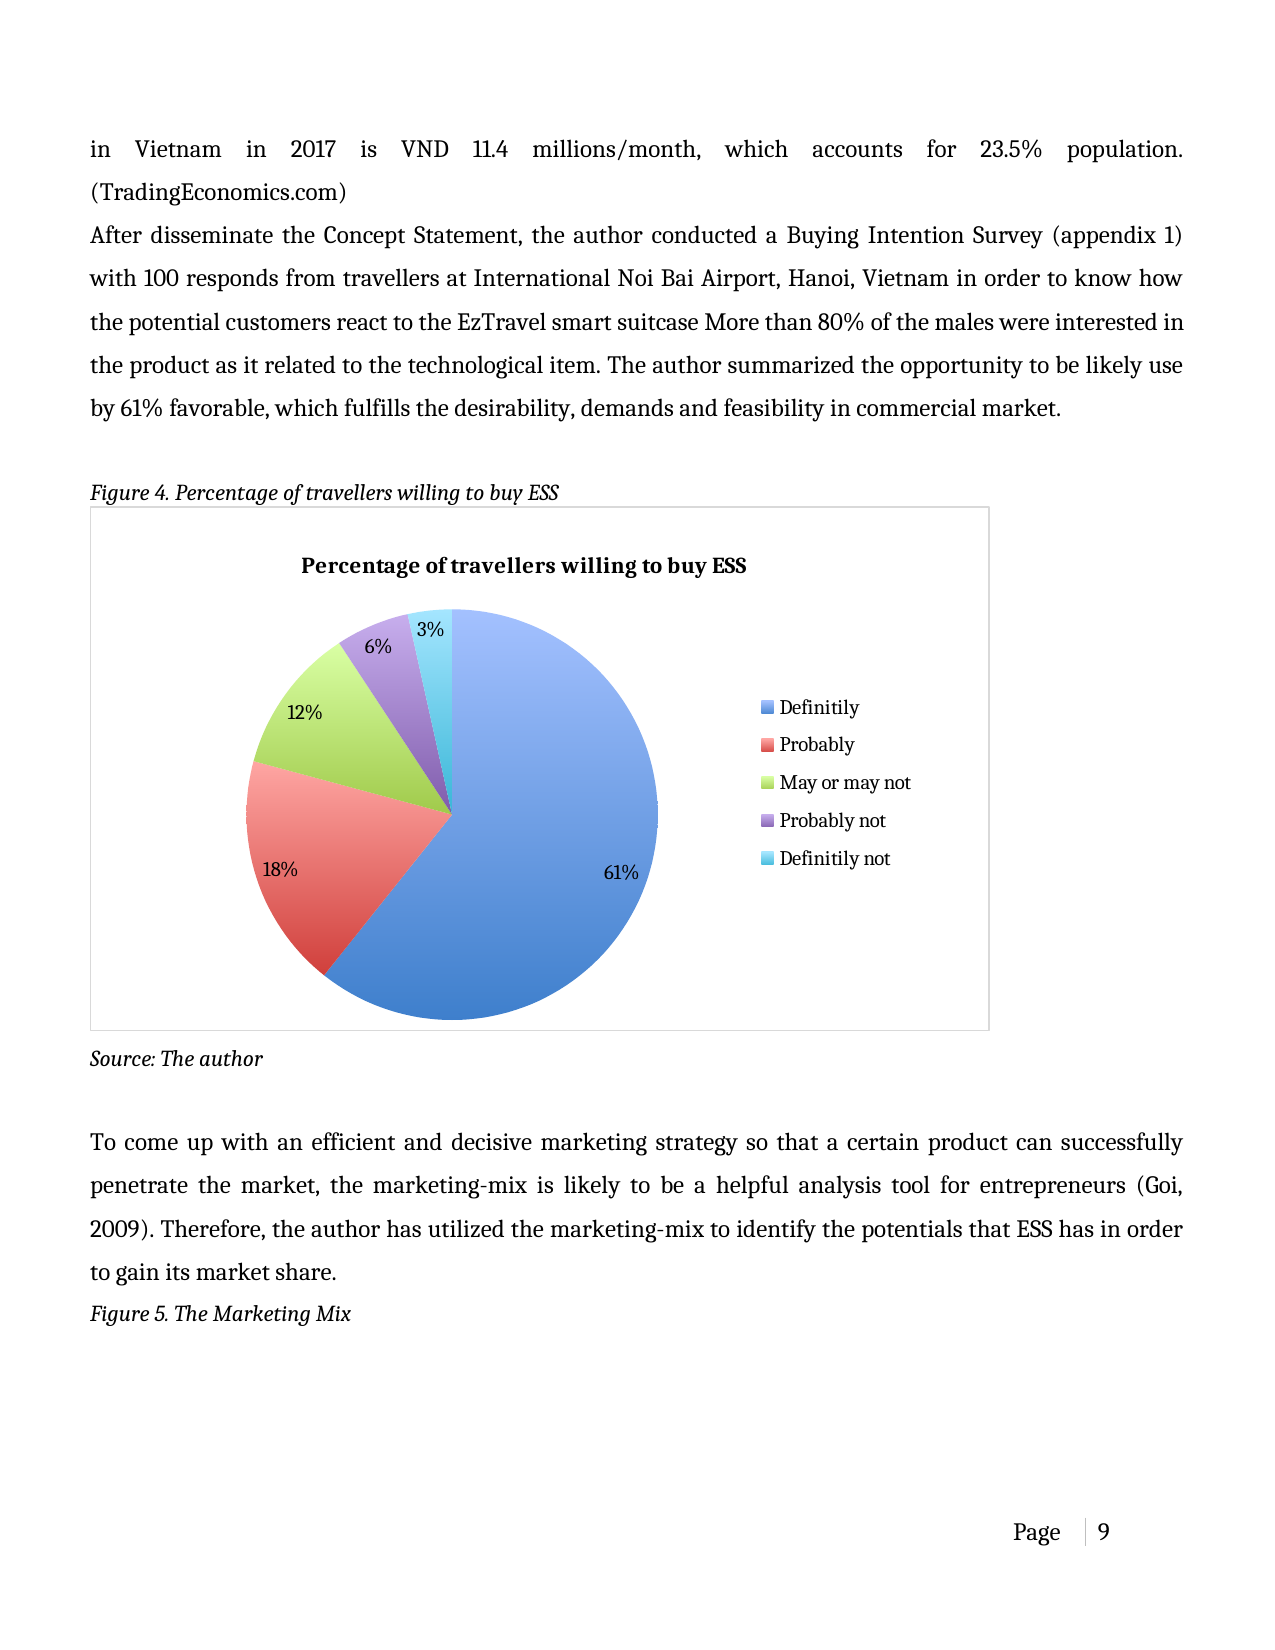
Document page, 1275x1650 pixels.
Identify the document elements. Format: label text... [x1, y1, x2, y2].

text Source: The author [90, 1046, 1185, 1072]
text Figure 4. Percentage of travellers willing to buy ESS [90, 480, 1185, 506]
text To come up with an efficient and decisive marketing strategy so that a certain product can successfully penetrate the market, the marketing-mix is likely to be a helpful analysis tool for entrepreneurs (Goi, 2009). Therefore, the author has utilized the marketing-mix to identify the potentials that ESS has in order to gain its market share. [90, 1128, 1185, 1286]
text After disseminate the Concept Statement, the author conducted a Buying Intention Survey (appendix 1) with 100 responds from travellers at International Noi Bai Airport, Hanoi, Vietnam in order to know how the potential customers react to the EzTravel smart suitcase More than 80% of the males were interested in the product as it related to the technological item. The author summarized the opportunity to be likely use by 61% favorable, which fulfills the desirability, demands and feasibility in commercial market. [90, 221, 1185, 422]
text Figure 5. The Marketing Mix [90, 1301, 1185, 1327]
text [90, 135, 1185, 207]
